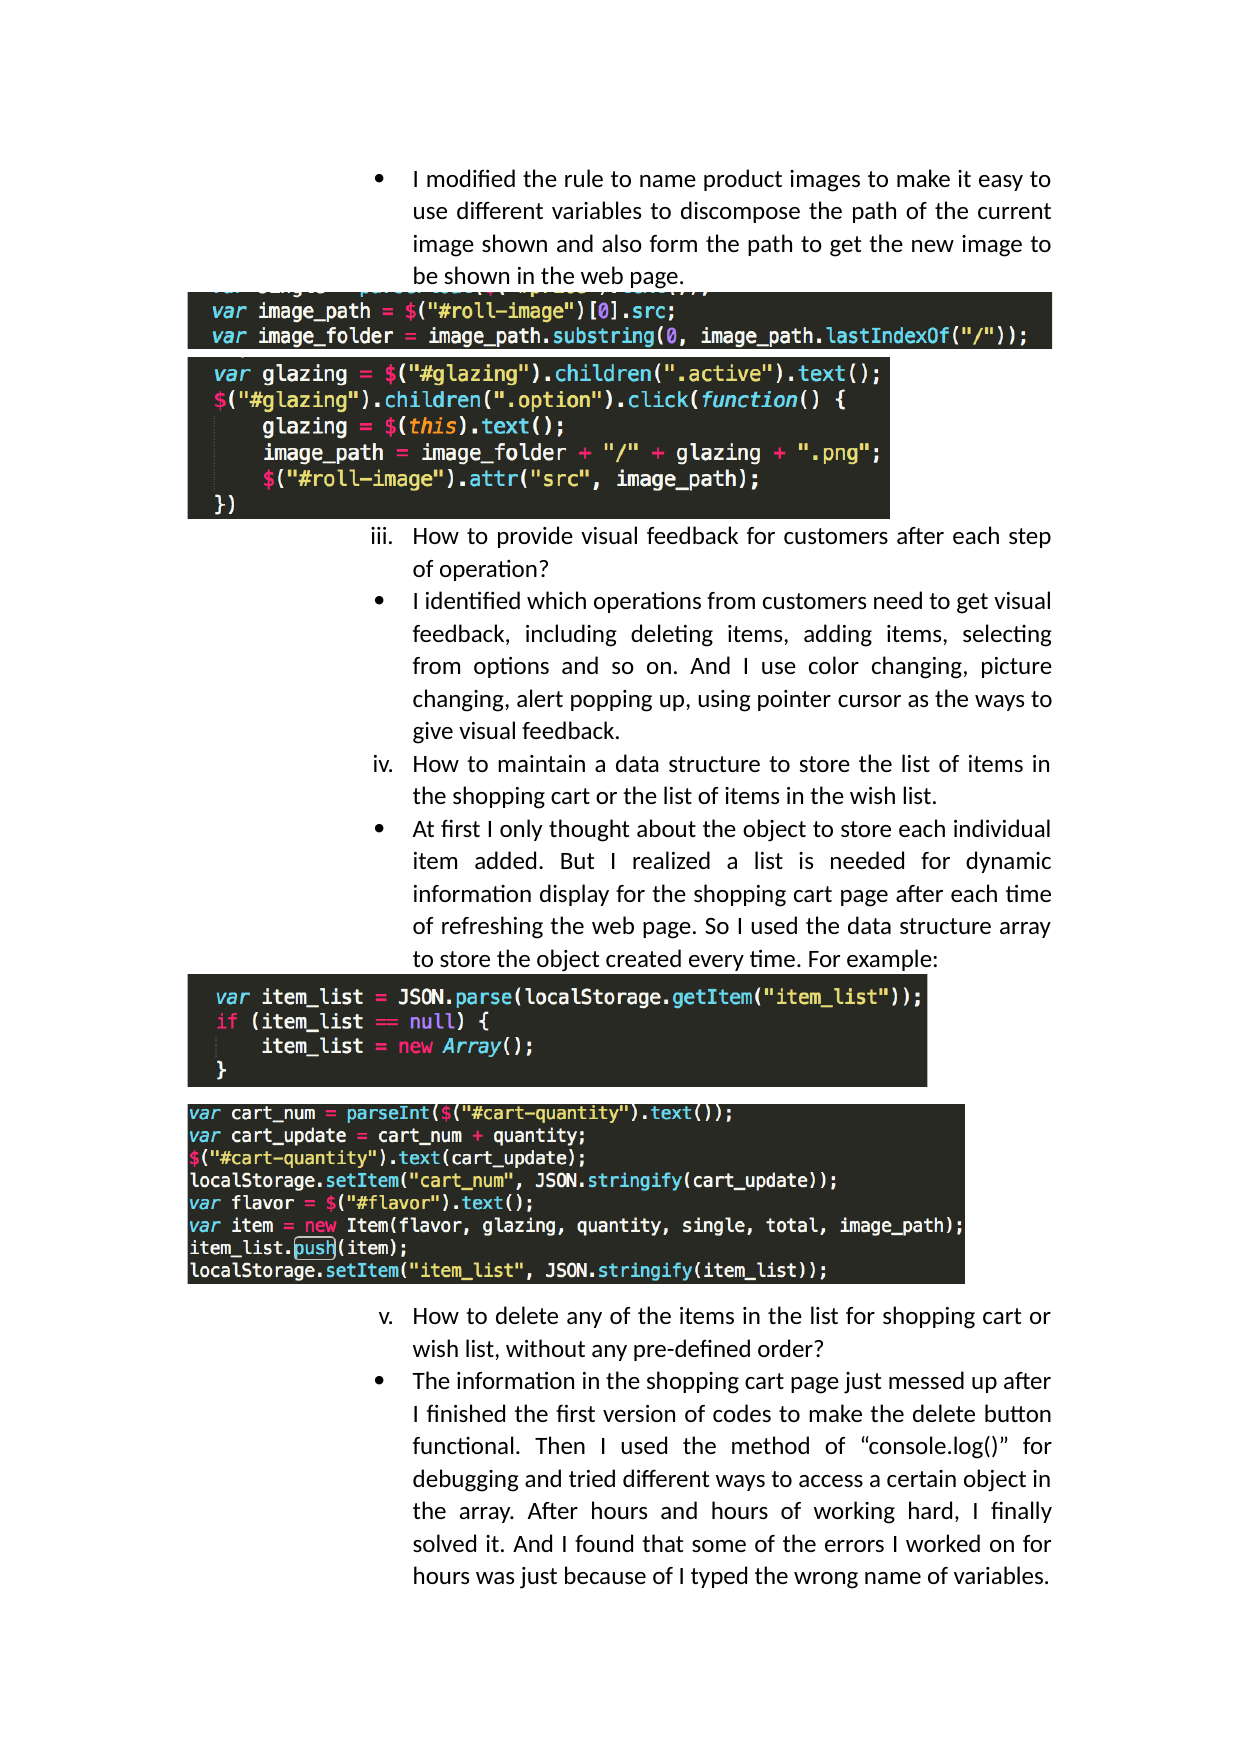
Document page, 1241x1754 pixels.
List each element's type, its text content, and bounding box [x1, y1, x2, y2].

list I identified which operations from customers need to get visual feedback, including deleting items, adding items, selecting from options and so on. And I use color changing, picture changing, alert popping up, using pointer cursor as the ways to give visual feedback. [375, 584, 1053, 747]
list How to maintain a data structure to store the list of items in the shopping cart or the list of items in the wish list. [394, 747, 1053, 812]
list At first I only thought about the object to store each individual item added. But I realized a list is needed for dynamic information display for the shopping cart page after each time of refreshing the web page. So I used the data structure array to store the object created every time. For example: [375, 812, 1053, 974]
picture [187, 292, 1053, 349]
picture [187, 974, 928, 1087]
list The information in the shopping cart page just messed up after I finished the first version of codes to make the delete button functional. Then I used the method of “console.log()” for debugging and tried different ways to access a certain object in the array. After hours and hours of working hard, I finally solved it. And I found that some of the errors I worked on for hours was just because of I typed the wrong name of variables. [375, 1364, 1053, 1592]
list I modified the rule to name product images to make it easy to use different variables to discompose the path of the current image shown and also form the path to get the new image to be shown in the web page. [375, 162, 1053, 292]
picture [187, 1104, 965, 1284]
picture [187, 357, 890, 519]
list How to provide visual feedback for customers after each step of operation? [394, 519, 1053, 584]
list How to delete any of the items in the list for shopping cart or wish list, without any pre-defined order? [394, 1299, 1053, 1364]
